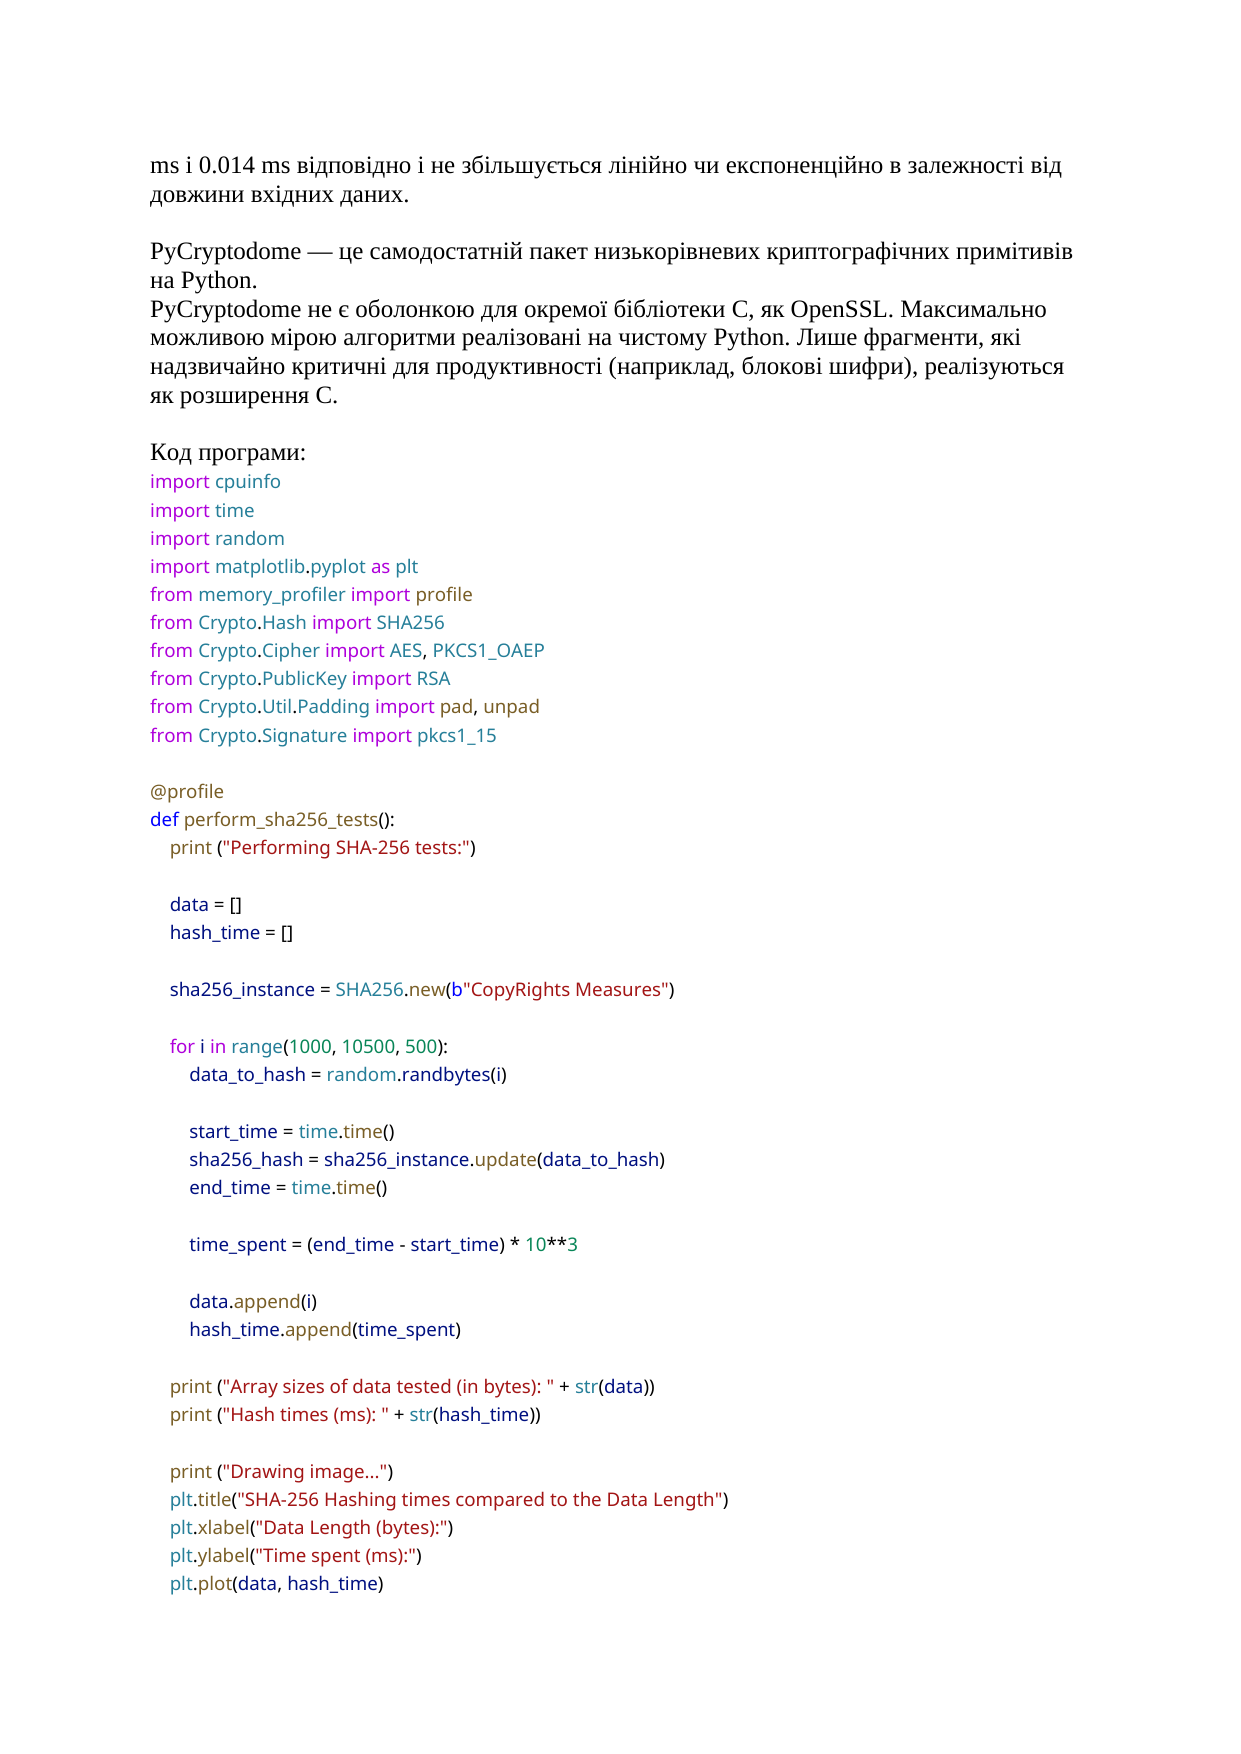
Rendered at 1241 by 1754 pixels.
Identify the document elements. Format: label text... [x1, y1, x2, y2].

text for i in range(1000, 10500, 500): [150, 1031, 1090, 1059]
text print ("Hash times (ms): " + str(hash_time)) [150, 1399, 1090, 1427]
text import matplotlib.pyplot as plt [150, 551, 1090, 579]
text Код програми: [150, 437, 1090, 466]
text end_time = time.time() [150, 1172, 1090, 1200]
text PyCryptodome — це самодостатній пакет низькорівневих криптографічних примітивів на Python. [150, 236, 1090, 294]
text hash_time = [] [150, 917, 1090, 945]
text sha256_instance = SHA256.new(b"CopyRights Measures") [150, 974, 1090, 1002]
text from Crypto.Cipher import AES, PKCS1_OAEP [150, 635, 1090, 663]
text plt.title("SHA-256 Hashing times compared to the Data Length") [150, 1484, 1090, 1512]
text sha256_hash = sha256_instance.update(data_to_hash) [150, 1144, 1090, 1172]
text data.append(i) [150, 1286, 1090, 1314]
text hash_time.append(time_spent) [150, 1314, 1090, 1342]
text plt.plot(data, hash_time) [150, 1568, 1090, 1596]
text import time [150, 494, 1090, 522]
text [150, 150, 1090, 207]
text data_to_hash = random.randbytes(i) [150, 1059, 1090, 1087]
text @profile [150, 776, 1090, 804]
text plt.ylabel("Time spent (ms):") [150, 1540, 1090, 1568]
text print ("Array sizes of data tested (in bytes): " + str(data)) [150, 1371, 1090, 1399]
text from Crypto.Signature import pkcs1_15 [150, 719, 1090, 747]
text from Crypto.Util.Padding import pad, unpad [150, 691, 1090, 719]
text from Crypto.Hash import SHA256 [150, 607, 1090, 635]
text def perform_sha256_tests(): [150, 804, 1090, 832]
text import random [150, 522, 1090, 551]
text import cpuinfo [150, 466, 1090, 494]
text start_time = time.time() [150, 1116, 1090, 1144]
text data = [] [150, 889, 1090, 917]
text from memory_profiler import profile [150, 579, 1090, 607]
text print ("Drawing image...") [150, 1456, 1090, 1484]
text from Crypto.PublicKey import RSA [150, 663, 1090, 691]
text PyCryptodome не є оболонкою для окремої бібліотеки C, як OpenSSL. Максимально можливою мірою алгоритми реалізовані на чистому Python. Лише фрагменти, які надзвичайно критичні для продуктивності (наприклад, блокові шифри), реалізуються як розширення C. [150, 294, 1090, 409]
text time_spent = (end_time - start_time) * 10**3 [150, 1229, 1090, 1257]
text plt.xlabel("Data Length (bytes):") [150, 1512, 1090, 1540]
text print ("Performing SHA-256 tests:") [150, 832, 1090, 860]
